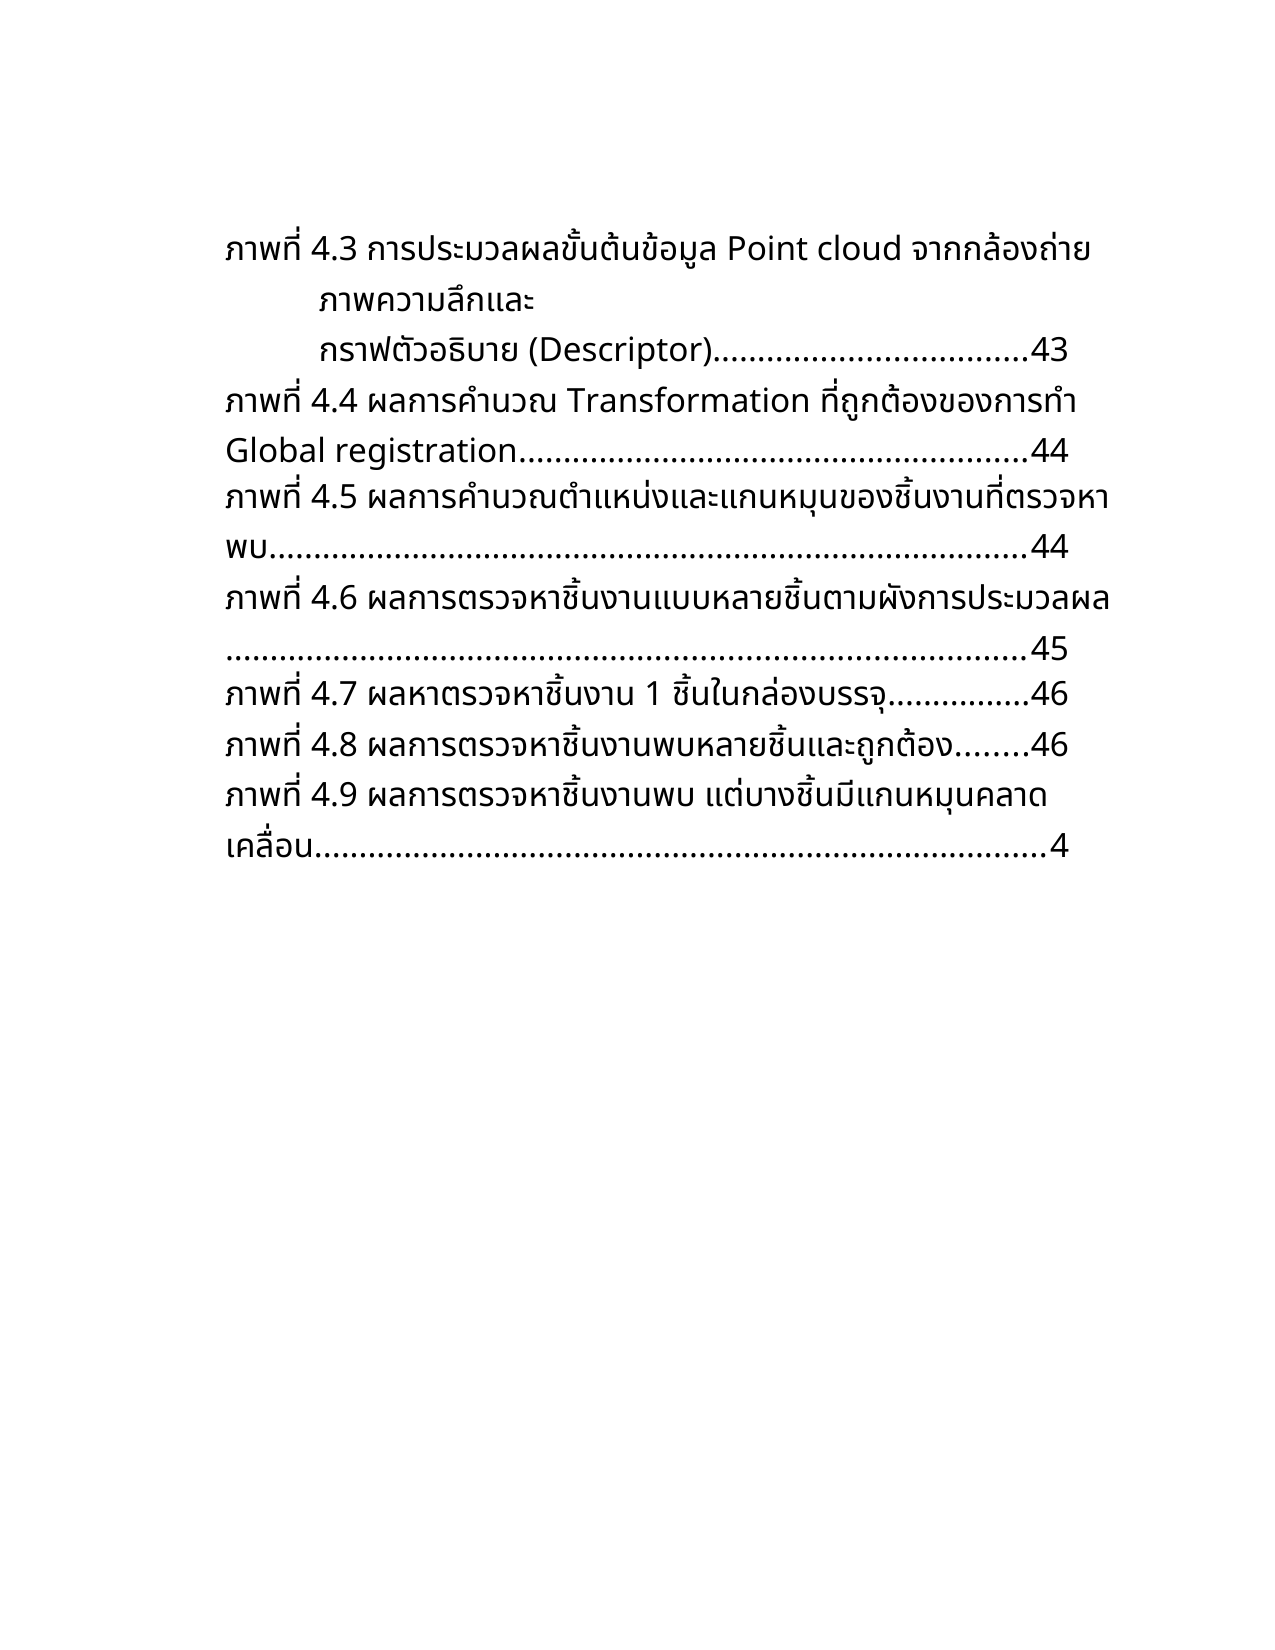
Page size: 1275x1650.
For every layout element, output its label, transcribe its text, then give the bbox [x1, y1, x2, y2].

text ภาพที่ 4.5 ผลการคำนวณตำแหน่งและแกนหมุนของชิ้นงานที่ตรวจหาพบ 44 [225, 473, 1125, 574]
text ภาพที่ 4.7 ผลหาตรวจหาชิ้นงาน 1 ชิ้นในกล่องบรรจุ 46 [225, 670, 1125, 721]
text ภาพที่ 4.6 ผลการตรวจหาชิ้นงานแบบหลายชิ้นตามผังการประมวลผล 45 [225, 574, 1125, 670]
text ภาพที่ 4.8 ผลการตรวจหาชิ้นงานพบหลายชิ้นและถูกต้อง 46 [225, 721, 1125, 771]
text ภาพที่ 4.9 ผลการตรวจหาชิ้นงานพบ แต่บางชิ้นมีแกนหมุนคลาดเคลื่อน 4 [225, 771, 1125, 872]
text ภาพที่ 4.3 การประมวลผลขั้นต้นข้อมูล Point cloud จากกล้องถ่ายภาพความลึกและ กราฟตัวอธิบาย (Descriptor) 43 [225, 225, 1125, 377]
text ภาพที่ 4.4 ผลการคำนวณ Transformation ที่ถูกต้องของการทำ Global registration 44 [225, 377, 1125, 473]
